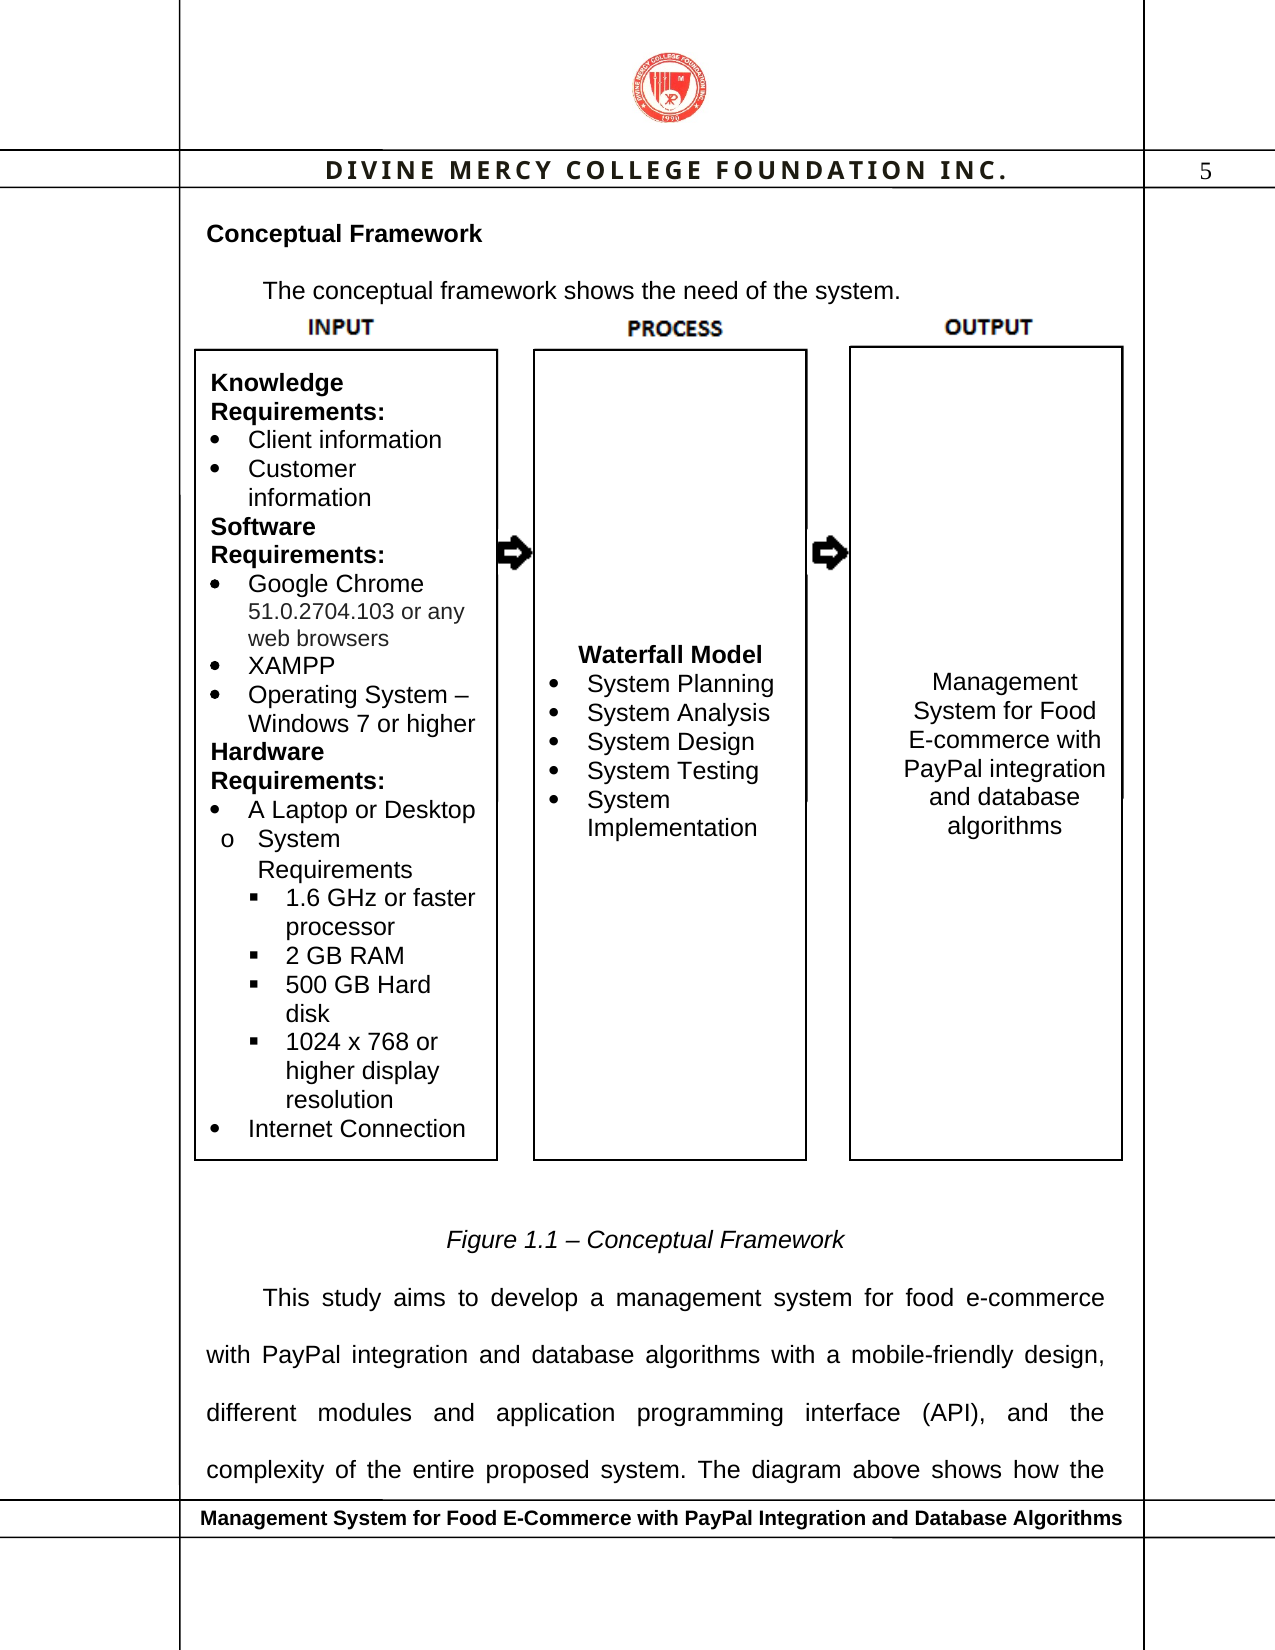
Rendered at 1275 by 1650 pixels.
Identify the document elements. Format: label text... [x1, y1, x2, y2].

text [206, 1282, 1106, 1484]
list The conceptual framework shows the need of the system. [187, 276, 1106, 305]
text Conceptual Framework [206, 219, 1106, 247]
text Figure 1.1 – Conceptual Framework [187, 1225, 1106, 1254]
picture [187, 311, 1131, 807]
picture [632, 52, 709, 123]
